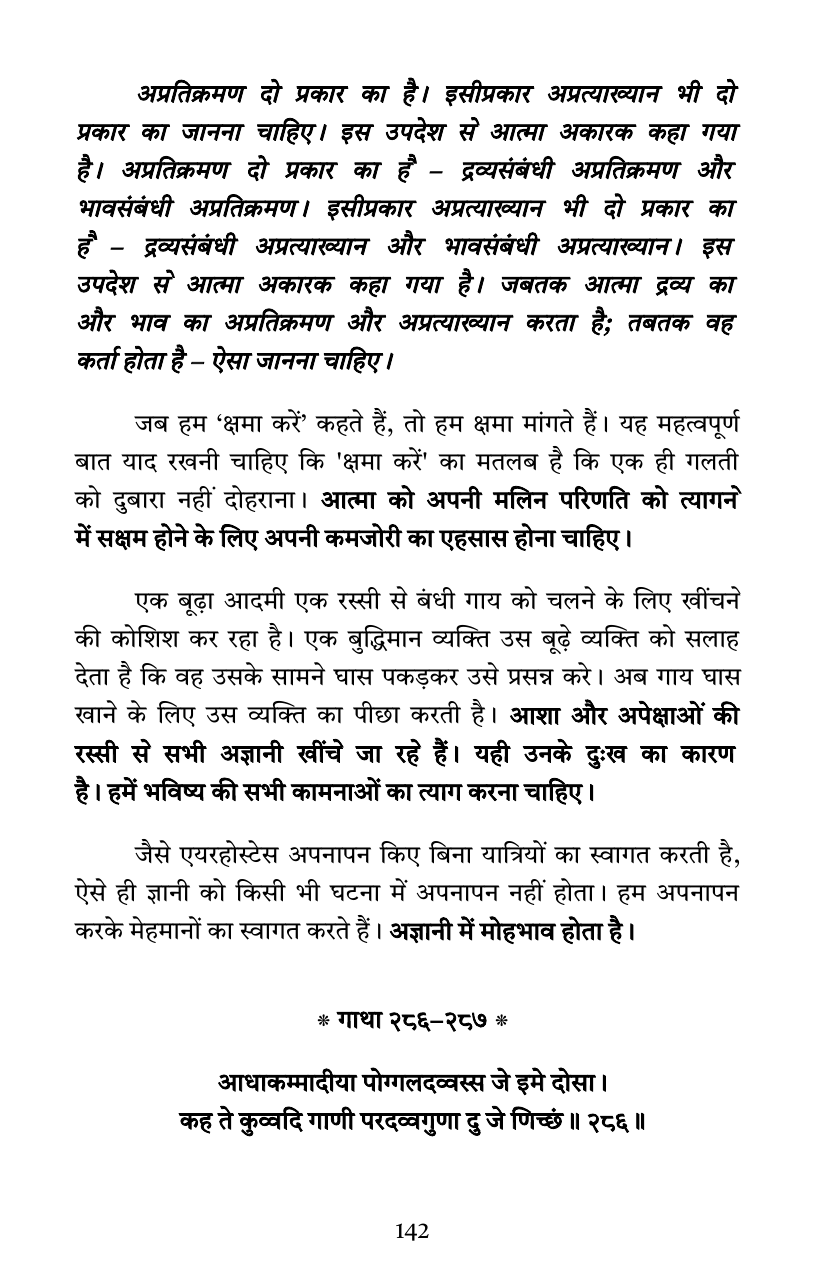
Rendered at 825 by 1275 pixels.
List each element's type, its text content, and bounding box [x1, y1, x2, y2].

text अप्रतिक्रमण दो प्रकार का है। इसीप्रकार अप्रत्याख्यान भी दो प्रकार का जानना चाहिए। इस उपदेश से आत्मा अकारक कहा गया है। अप्रतिक्रमण दो प्रकार का है − द्रव्यसंबंधी अप्रतिक्रमण और भावसंबंधी अप्रतिक्रमण। इसीप्रकार अप्रत्याख्यान भी दो प्रकार का है − द्रव्यसंबंधी अप्रत्याख्यान और भावसंबंधी अप्रत्याख्यान। इस उपदेश से आत्मा अकारक कहा गया है। जबतक आत्मा द्रव्य का और भाव का अप्रतिक्रमण और अप्रत्याख्यान करता है; तबतक वह कर्ता होता है − ऐसा जानना चाहिए। [75, 75, 750, 375]
text कह ते कुव्वदि गाणी परदव्वगुणा दु जे णिच्छं॥ २८६॥ [75, 1102, 750, 1135]
text एक बूढ़ा आदमी एक रस्सी से बंधी गाय को चलने के लिए खींचने की कोशिश कर रहा है। एक बुद्धिमान व्यक्ति उस बूढ़े व्यक्ति को सलाह देता है कि वह उसके सामने घास पकड़कर उसे प्रसन्न करे। अब गाय घास खाने के लिए उस व्यक्ति का पीछा करती है। आशा और अपेक्षाओं की रस्सी से सभी अज्ञानी खींचे जा रहे हैं। यही उनके दुःख का कारण है। हमें भविष्य की सभी कामनाओं का त्याग करना चाहिए। [75, 582, 750, 806]
text आधाकम्मादीया पोग्गलदव्वस्स जे इमे दोसा। [75, 1064, 750, 1097]
text ⁕ गाथा २८६−२८७ ⁕ [75, 1001, 750, 1034]
text जब हम ‘क्षमा करें’ कहते हैं, तो हम क्षमा मांगते हैं। यह महत्वपूर्ण बात याद रखनी चाहिए कि 'क्षमा करें' का मतलब है कि एक ही गलती को दुबारा नहीं दोहराना। आत्मा को अपनी मलिन परिणति को त्यागने में सक्षम होने के लिए अपनी कमजोरी का एहसास होना चाहिए। [75, 405, 750, 553]
text जैसे एयरहोस्टेस अपनापन किए बिना यात्रियों का स्वागत करती है, ऐसे ही ज्ञानी को किसी भी घटना में अपनापन नहीं होता। हम अपनापन करके मेहमानों का स्वागत करते हैं। अज्ञानी में मोहभाव होता है। [75, 836, 750, 946]
